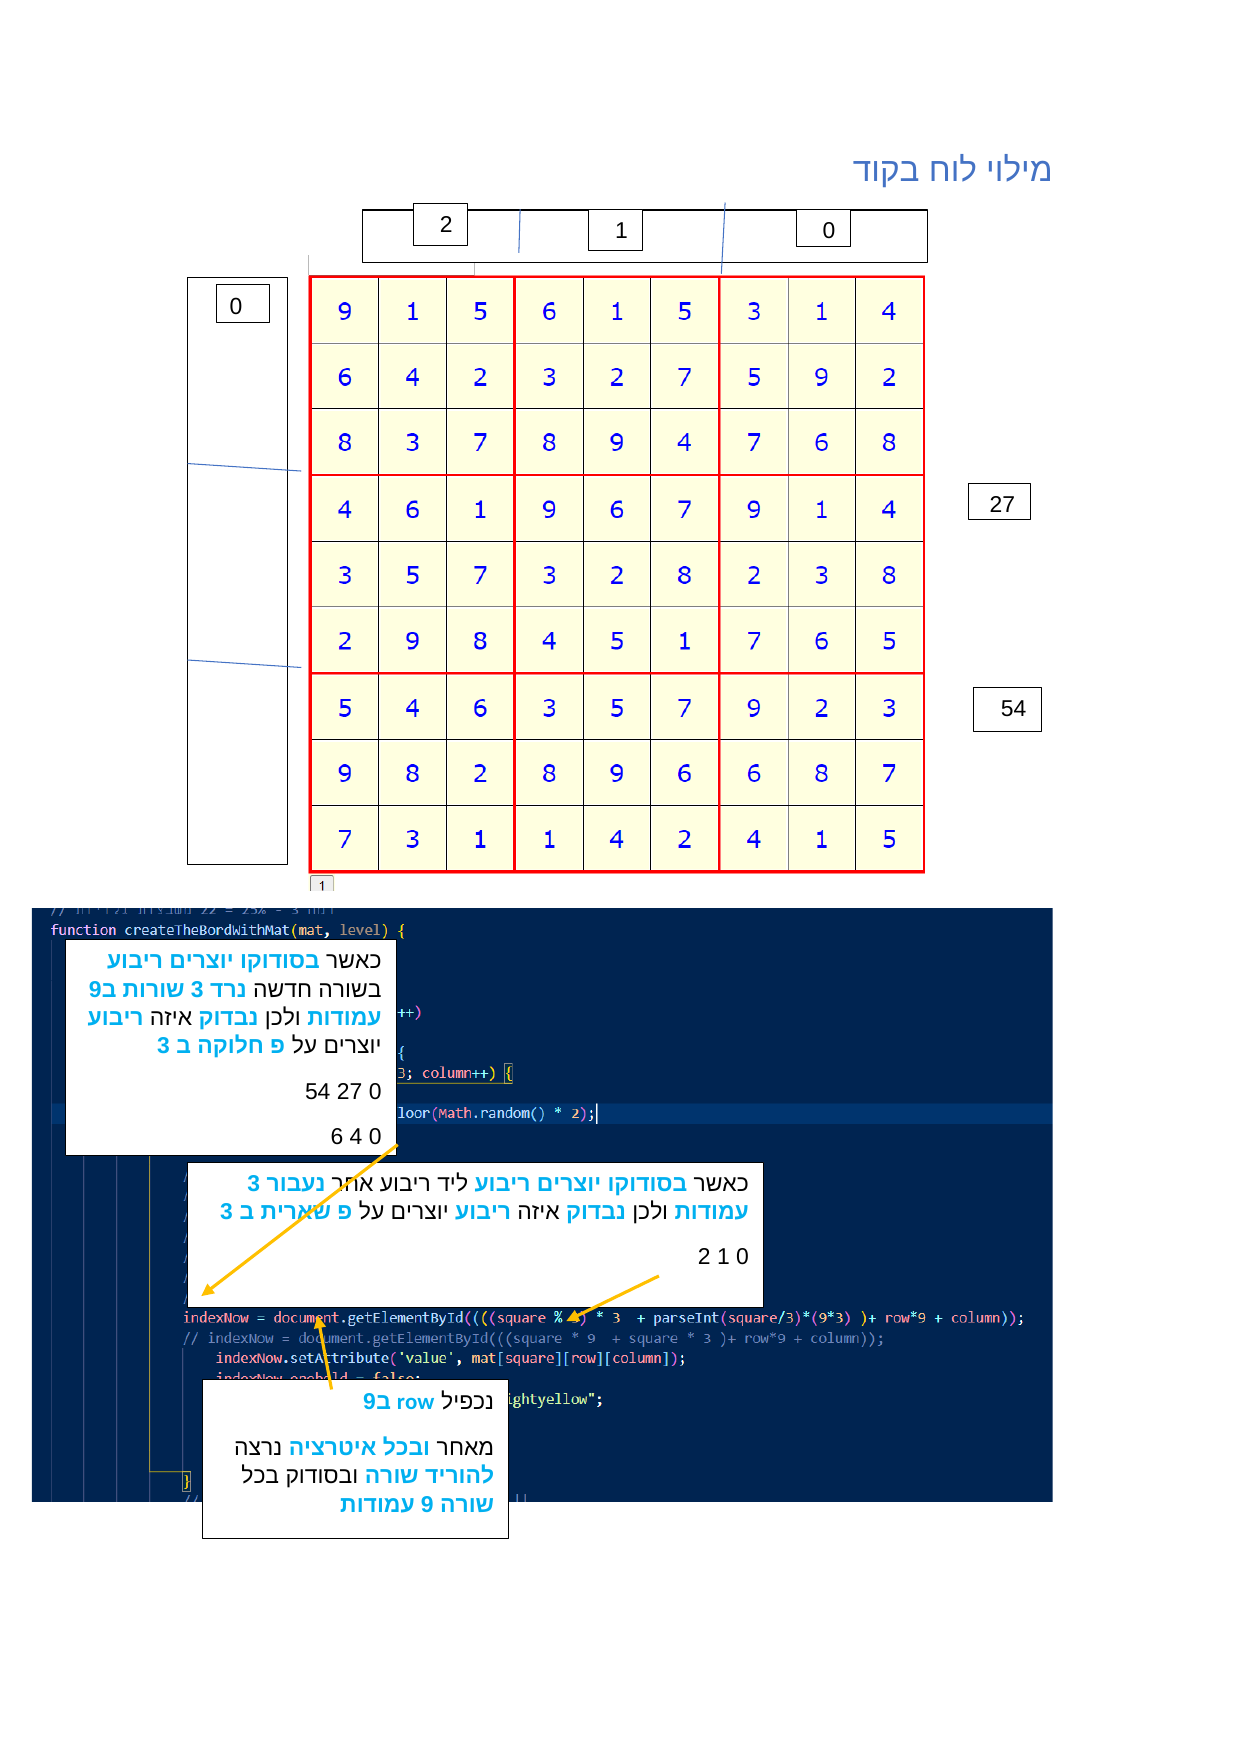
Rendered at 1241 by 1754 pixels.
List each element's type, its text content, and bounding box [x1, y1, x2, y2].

picture [31, 908, 1053, 1502]
text מילוי לוח בקוד [187, 150, 1053, 188]
picture [300, 255, 945, 891]
